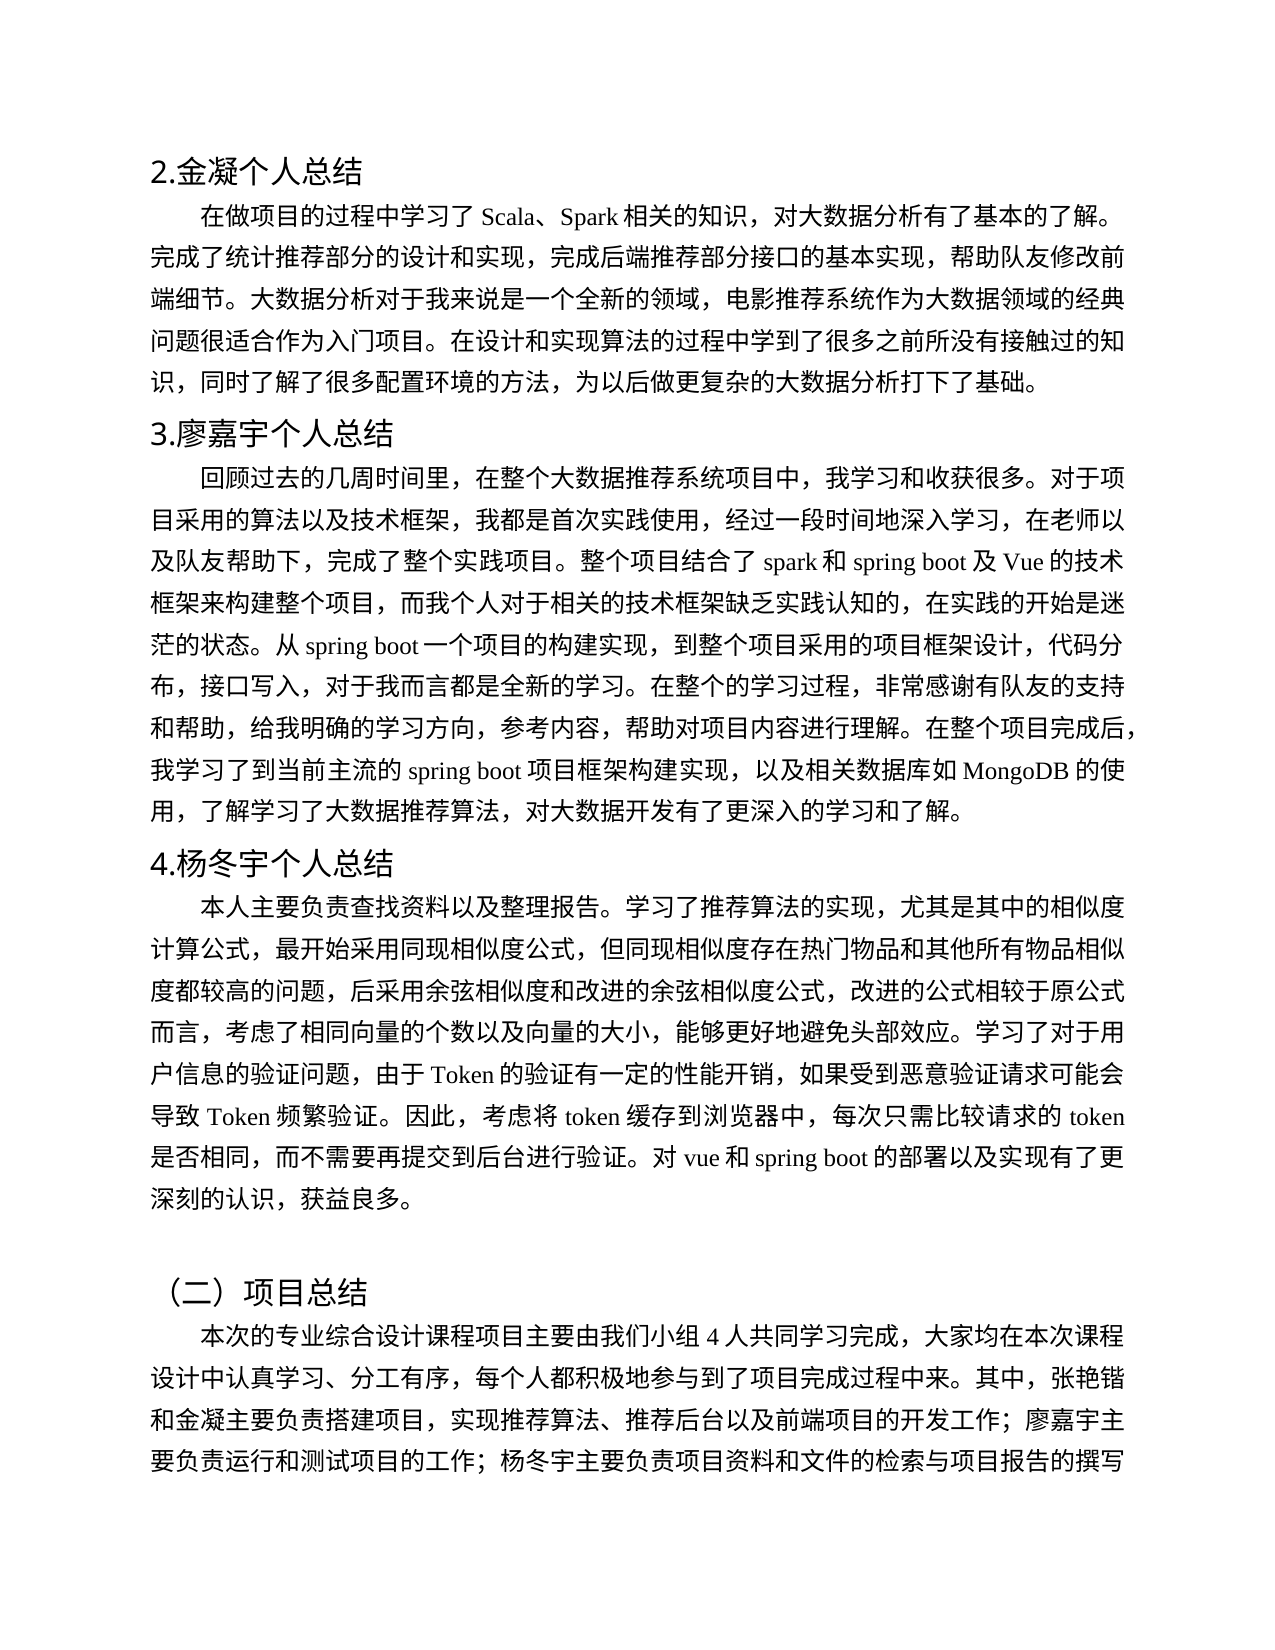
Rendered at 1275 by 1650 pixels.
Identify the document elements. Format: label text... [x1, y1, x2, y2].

text （二）项目总结 [150, 1271, 1125, 1312]
text 回顾过去的几周时间里，在整个大数据推荐系统项目中，我学习和收获很多。对于项目采用的算法以及技术框架，我都是首次实践使用，经过一段时间地深入学习，在老师以及队友帮助下，完成了整个实践项目。整个项目结合了spark和spring boot及Vue的技术框架来构建整个项目，而我个人对于相关的技术框架缺乏实践认知的，在实践的开始是迷茫的状态。从spring boot一个项目的构建实现，到整个项目采用的项目框架设计，代码分布，接口写入，对于我而言都是全新的学习。在整个的学习过程，非常感谢有队友的支持和帮助，给我明确的学习方向，参考内容，帮助对项目内容进行理解。在整个项目完成后，我学习了到当前主流的spring boot项目框架构建实现，以及相关数据库如MongoDB的使用，了解学习了大数据推荐算法，对大数据开发有了更深入的学习和了解。 [150, 454, 1125, 829]
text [150, 1312, 1125, 1479]
text 3.廖嘉宇个人总结 [150, 412, 1125, 454]
text 在做项目的过程中学习了Scala、Spark相关的知识，对大数据分析有了基本的了解。完成了统计推荐部分的设计和实现，完成后端推荐部分接口的基本实现，帮助队友修改前端细节。大数据分析对于我来说是一个全新的领域，电影推荐系统作为大数据领域的经典问题很适合作为入门项目。在设计和实现算法的过程中学到了很多之前所没有接触过的知识，同时了解了很多配置环境的方法，为以后做更复杂的大数据分析打下了基础。 [150, 192, 1125, 400]
text 本人主要负责查找资料以及整理报告。学习了推荐算法的实现，尤其是其中的相似度计算公式，最开始采用同现相似度公式，但同现相似度存在热门物品和其他所有物品相似度都较高的问题，后采用余弦相似度和改进的余弦相似度公式，改进的公式相较于原公式而言，考虑了相同向量的个数以及向量的大小，能够更好地避免头部效应。学习了对于用户信息的验证问题，由于Token的验证有一定的性能开销，如果受到恶意验证请求可能会导致Token频繁验证。因此，考虑将token缓存到浏览器中，每次只需比较请求的token是否相同，而不需要再提交到后台进行验证。对vue和spring boot的部署以及实现有了更深刻的认识，获益良多。 [150, 883, 1125, 1217]
text 4.杨冬宇个人总结 [150, 842, 1125, 883]
text 2.金凝个人总结 [150, 150, 1125, 192]
